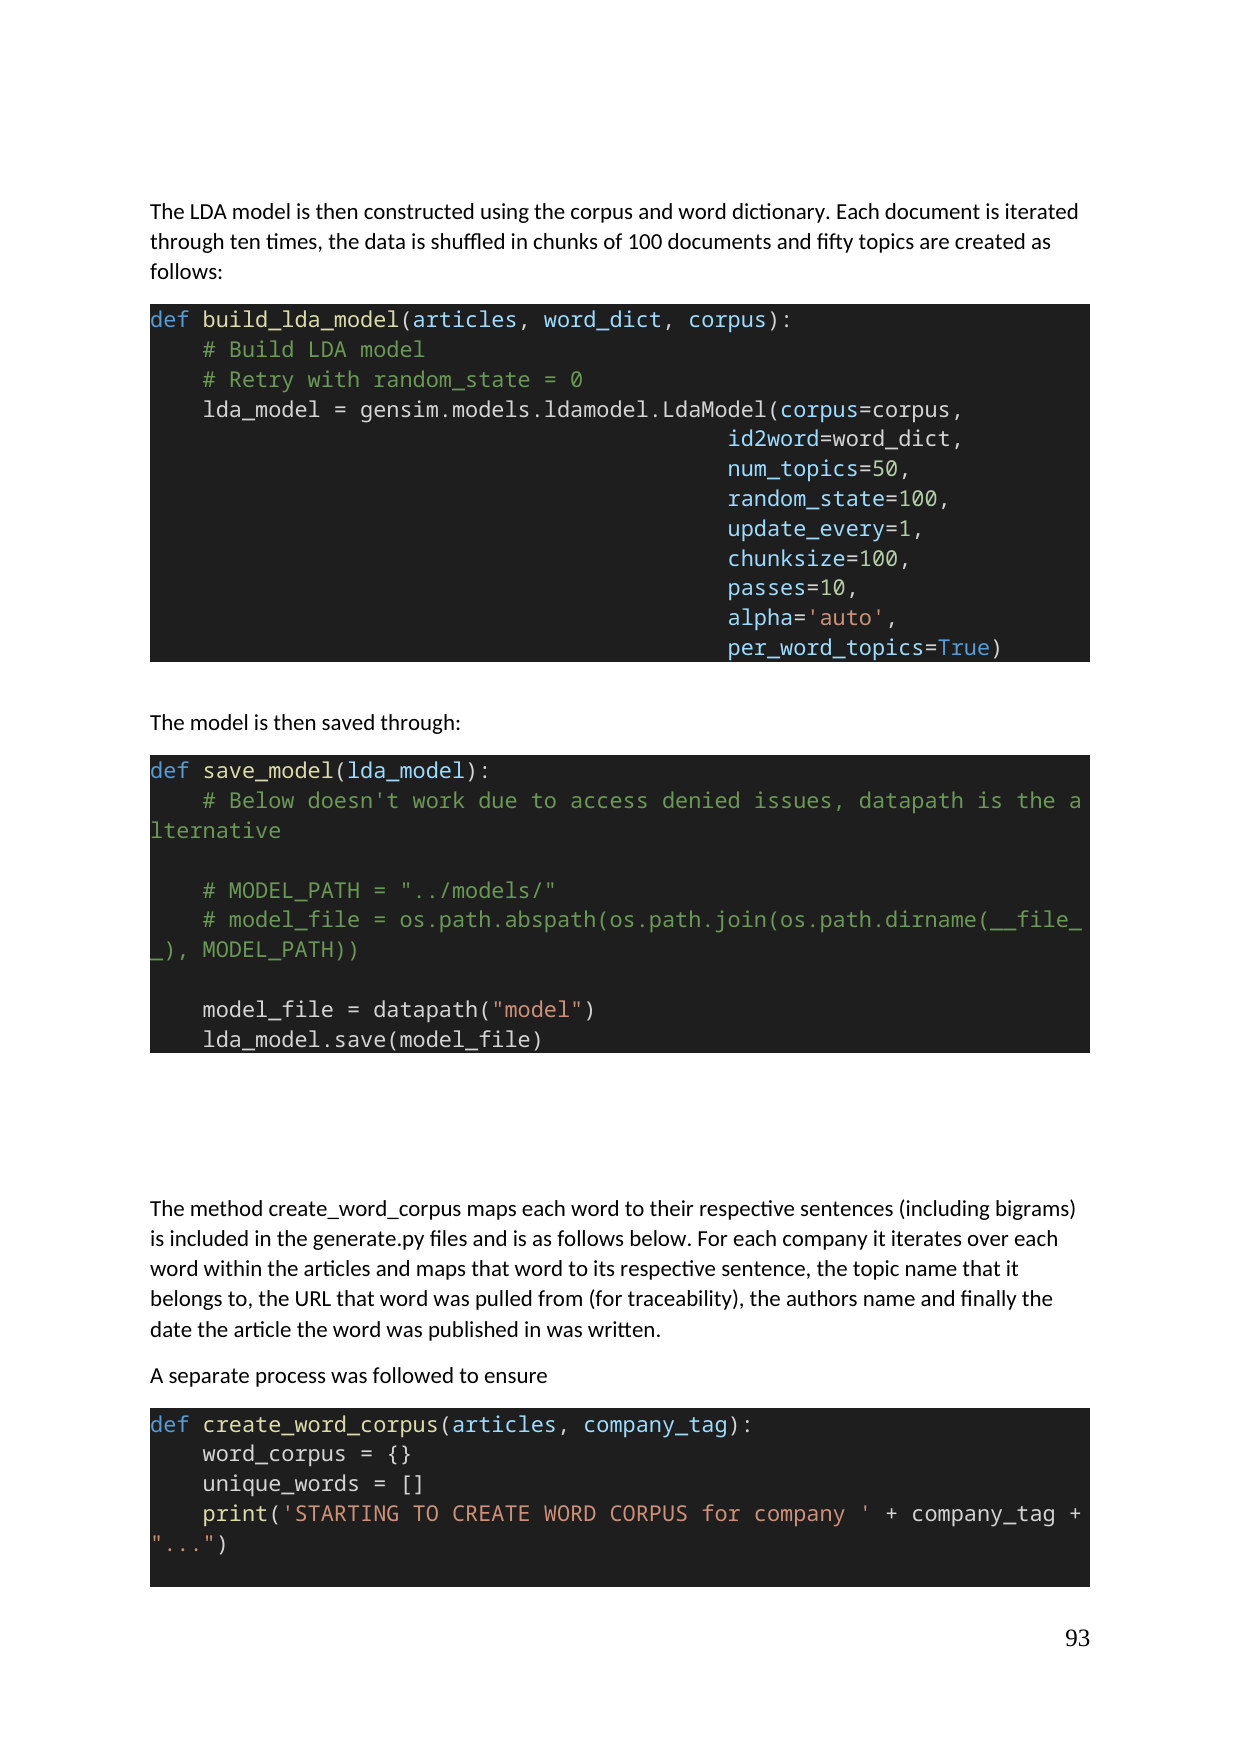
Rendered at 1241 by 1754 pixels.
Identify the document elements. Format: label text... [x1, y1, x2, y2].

text # Below doesn't work due to access denied issues, datapath is the alternative [150, 785, 1090, 845]
text random_state=100, [150, 483, 1090, 513]
text per_word_topics=True) [150, 632, 1090, 662]
text # Retry with random_state = 0 [150, 364, 1090, 393]
text The model is then saved through: [150, 708, 1090, 737]
text def save_model(lda_model): [150, 755, 1090, 785]
text id2word=word_dict, [150, 423, 1090, 453]
text def create_word_corpus(articles, company_tag): [150, 1408, 1090, 1438]
text alpha='auto', [150, 602, 1090, 632]
text # MODEL_PATH = "../models/" [150, 874, 1090, 904]
text lda_model = gensim.models.ldamodel.LdaModel(corpus=corpus, [150, 393, 1090, 423]
text print('STARTING TO CREATE WORD CORPUS for company ' + company_tag + "...") [150, 1498, 1090, 1557]
text chunksize=100, [150, 542, 1090, 572]
text model_file = datapath("model") [150, 994, 1090, 1023]
text A separate process was followed to ensure [150, 1362, 1090, 1390]
text # Build LDA model [150, 334, 1090, 364]
text word_corpus = {} [150, 1438, 1090, 1468]
text The LDA model is then constructed using the corpus and word dictionary. Each document is iterated through ten times, the data is shuffled in chunks of 100 documents and fifty topics are created as follows: [150, 197, 1090, 285]
text update_every=1, [150, 513, 1090, 542]
text The method create_word_corpus maps each word to their respective sentences (including bigrams) is included in the generate.py files and is as follows below. For each company it iterates over each word within the articles and maps that word to its respective sentence, the topic name that it belongs to, the URL that word was pulled from (for traceability), the authors name and finally the date the article the word was published in was written. [150, 1194, 1090, 1343]
text num_topics=50, [150, 453, 1090, 483]
text unique_words = [] [150, 1468, 1090, 1498]
text def build_lda_model(articles, word_dict, corpus): [150, 304, 1090, 334]
text lda_model.save(model_file) [150, 1023, 1090, 1053]
text # model_file = os.path.abspath(os.path.join(os.path.dirname(__file__), MODEL_PATH)) [150, 904, 1090, 964]
text passes=10, [150, 572, 1090, 602]
